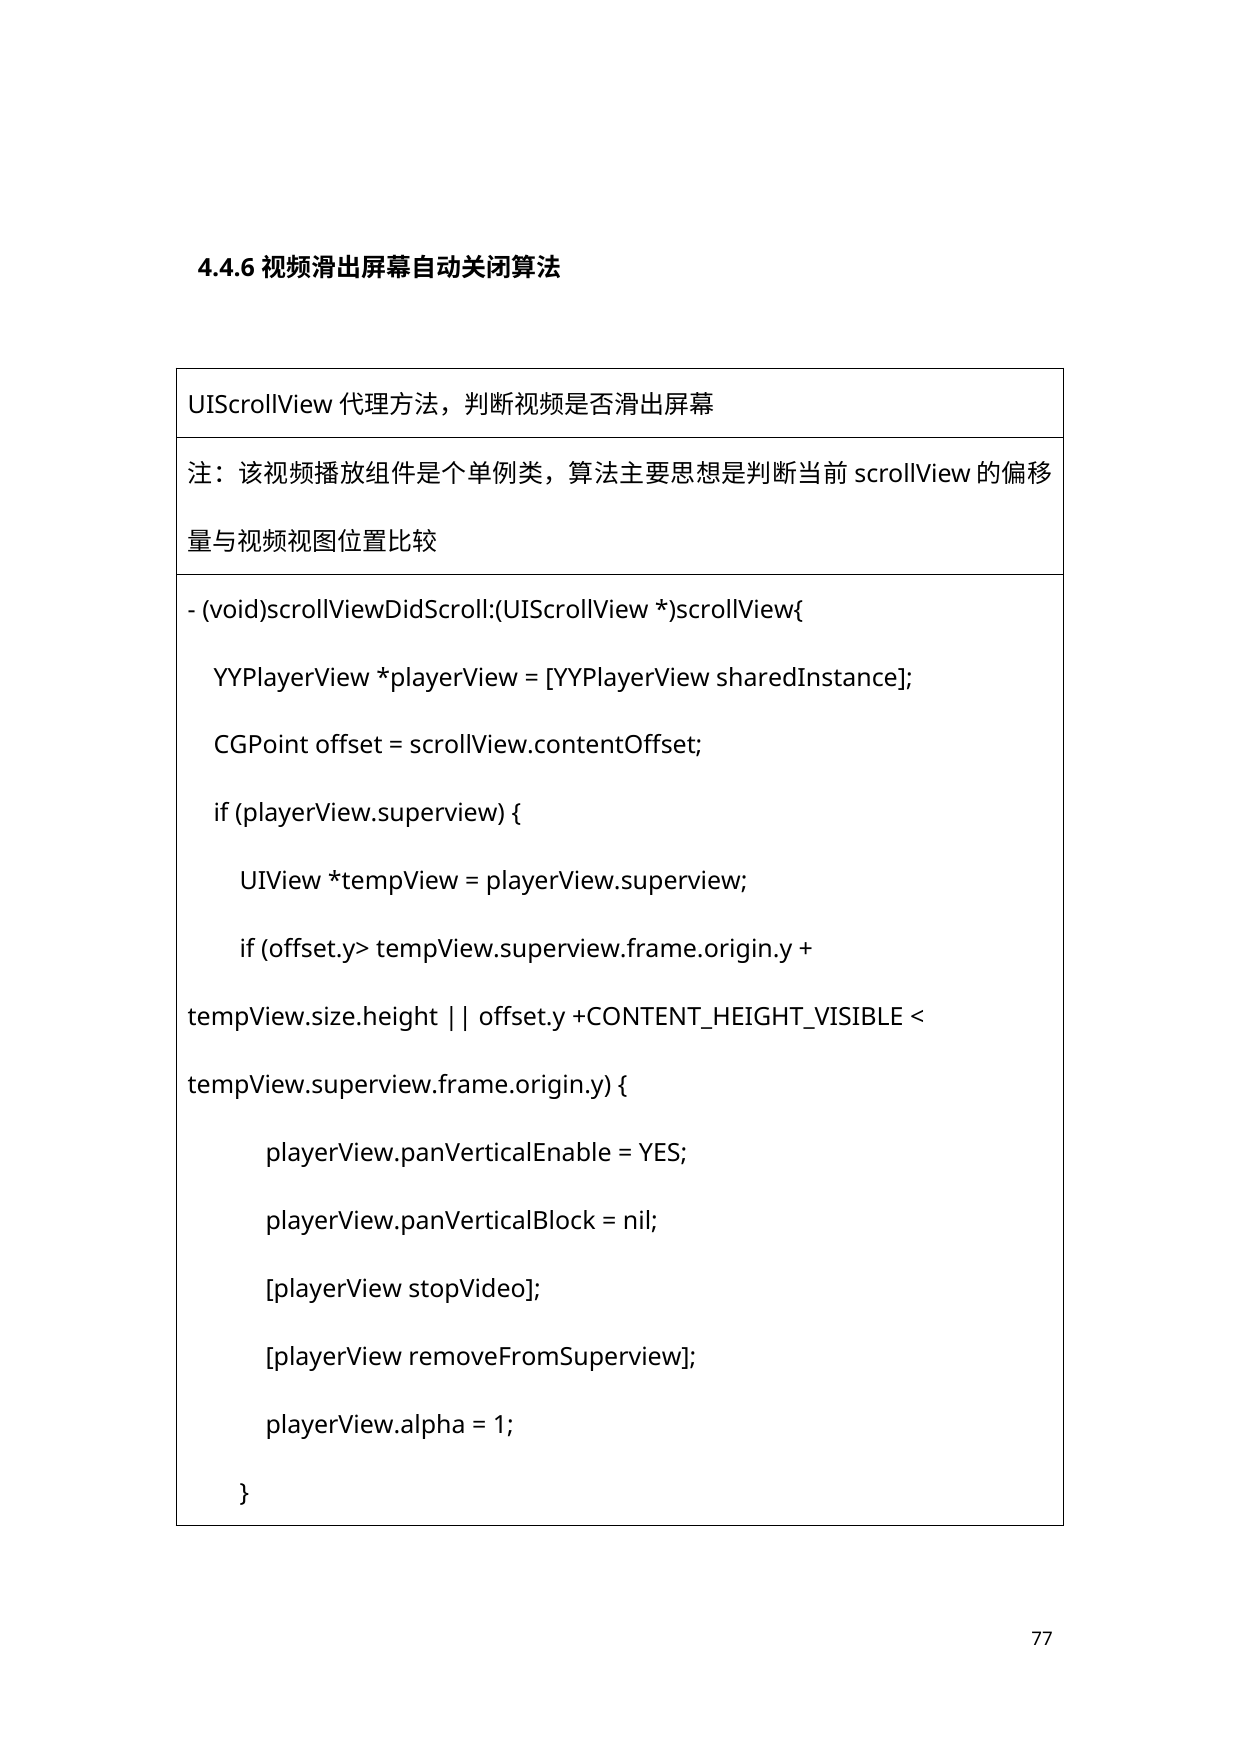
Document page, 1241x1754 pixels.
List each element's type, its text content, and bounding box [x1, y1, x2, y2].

table_cell 注：该视频播放组件是个单例类，算法主要思想是判断当前scrollView的偏移量与视频视图位置比较 [177, 438, 1063, 573]
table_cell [177, 575, 1063, 1525]
text 4.4.6 视频滑出屏幕自动关闭算法 [198, 232, 1053, 300]
table_header UIScrollView 代理方法，判断视频是否滑出屏幕 [177, 369, 1063, 437]
